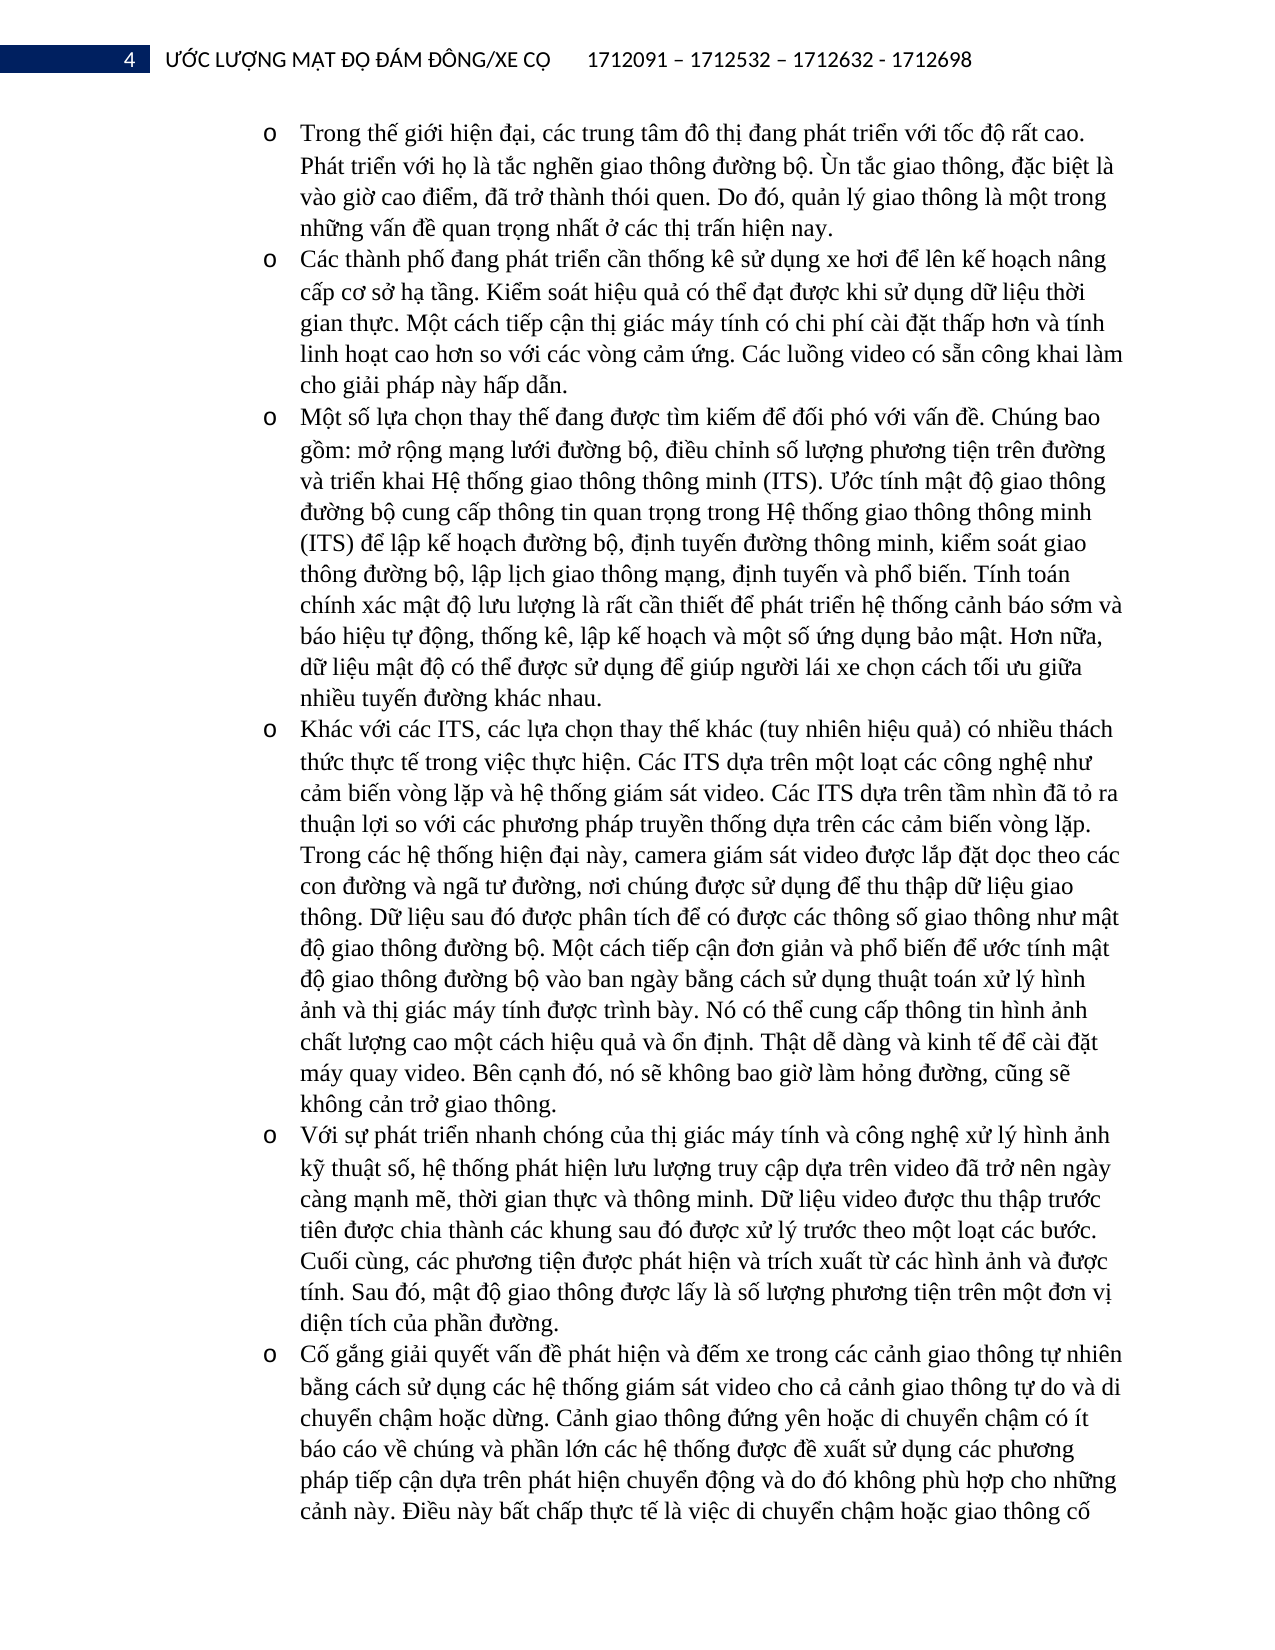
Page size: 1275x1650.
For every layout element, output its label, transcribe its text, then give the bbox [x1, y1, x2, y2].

list Với sự phát triển nhanh chóng của thị giác máy tính và công nghệ xử lý hình ảnh kỹ thuật số, hệ thống phát hiện lưu lượng truy cập dựa trên video đã trở nên ngày càng mạnh mẽ, thời gian thực và thông minh. Dữ liệu video được thu thập trước tiên được chia thành các khung sau đó được xử lý trước theo một loạt các bước. Cuối cùng, các phương tiện được phát hiện và trích xuất từ các hình ảnh và được tính. Sau đó, mật độ giao thông được lấy là số lượng phương tiện trên một đơn vị diện tích của phần đường. [262, 1120, 1125, 1337]
list Một số lựa chọn thay thế đang được tìm kiếm để đối phó với vấn đề. Chúng bao gồm: mở rộng mạng lưới đường bộ, điều chỉnh số lượng phương tiện trên đường và triển khai Hệ thống giao thông thông minh (ITS). Ước tính mật độ giao thông đường bộ cung cấp thông tin quan trọng trong Hệ thống giao thông thông minh (ITS) để lập kế hoạch đường bộ, định tuyến đường thông minh, kiểm soát giao thông đường bộ, lập lịch giao thông mạng, định tuyến và phổ biến. Tính toán chính xác mật độ lưu lượng là rất cần thiết để phát triển hệ thống cảnh báo sớm và báo hiệu tự động, thống kê, lập kế hoạch và một số ứng dụng bảo mật. Hơn nữa, dữ liệu mật độ có thể được sử dụng để giúp người lái xe chọn cách tối ưu giữa nhiều tuyến đường khác nhau. [262, 402, 1125, 712]
list Trong thế giới hiện đại, các trung tâm đô thị đang phát triển với tốc độ rất cao. Phát triển với họ là tắc nghẽn giao thông đường bộ. Ùn tắc giao thông, đặc biệt là vào giờ cao điểm, đã trở thành thói quen. Do đó, quản lý giao thông là một trong những vấn đề quan trọng nhất ở các thị trấn hiện nay. [262, 118, 1125, 242]
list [262, 1339, 1125, 1525]
list Khác với các ITS, các lựa chọn thay thế khác (tuy nhiên hiệu quả) có nhiều thách thức thực tế trong việc thực hiện. Các ITS dựa trên một loạt các công nghệ như cảm biến vòng lặp và hệ thống giám sát video. Các ITS dựa trên tầm nhìn đã tỏ ra thuận lợi so với các phương pháp truyền thống dựa trên các cảm biến vòng lặp. Trong các hệ thống hiện đại này, camera giám sát video được lắp đặt dọc theo các con đường và ngã tư đường, nơi chúng được sử dụng để thu thập dữ liệu giao thông. Dữ liệu sau đó được phân tích để có được các thông số giao thông như mật độ giao thông đường bộ. Một cách tiếp cận đơn giản và phổ biến để ước tính mật độ giao thông đường bộ vào ban ngày bằng cách sử dụng thuật toán xử lý hình ảnh và thị giác máy tính được trình bày. Nó có thể cung cấp thông tin hình ảnh chất lượng cao một cách hiệu quả và ổn định. Thật dễ dàng và kinh tế để cài đặt máy quay video. Bên cạnh đó, nó sẽ không bao giờ làm hỏng đường, cũng sẽ không cản trở giao thông. [262, 714, 1125, 1117]
list Các thành phố đang phát triển cần thống kê sử dụng xe hơi để lên kế hoạch nâng cấp cơ sở hạ tầng. Kiểm soát hiệu quả có thể đạt được khi sử dụng dữ liệu thời gian thực. Một cách tiếp cận thị giác máy tính có chi phí cài đặt thấp hơn và tính linh hoạt cao hơn so với các vòng cảm ứng. Các luồng video có sẵn công khai làm cho giải pháp này hấp dẫn. [262, 244, 1125, 399]
